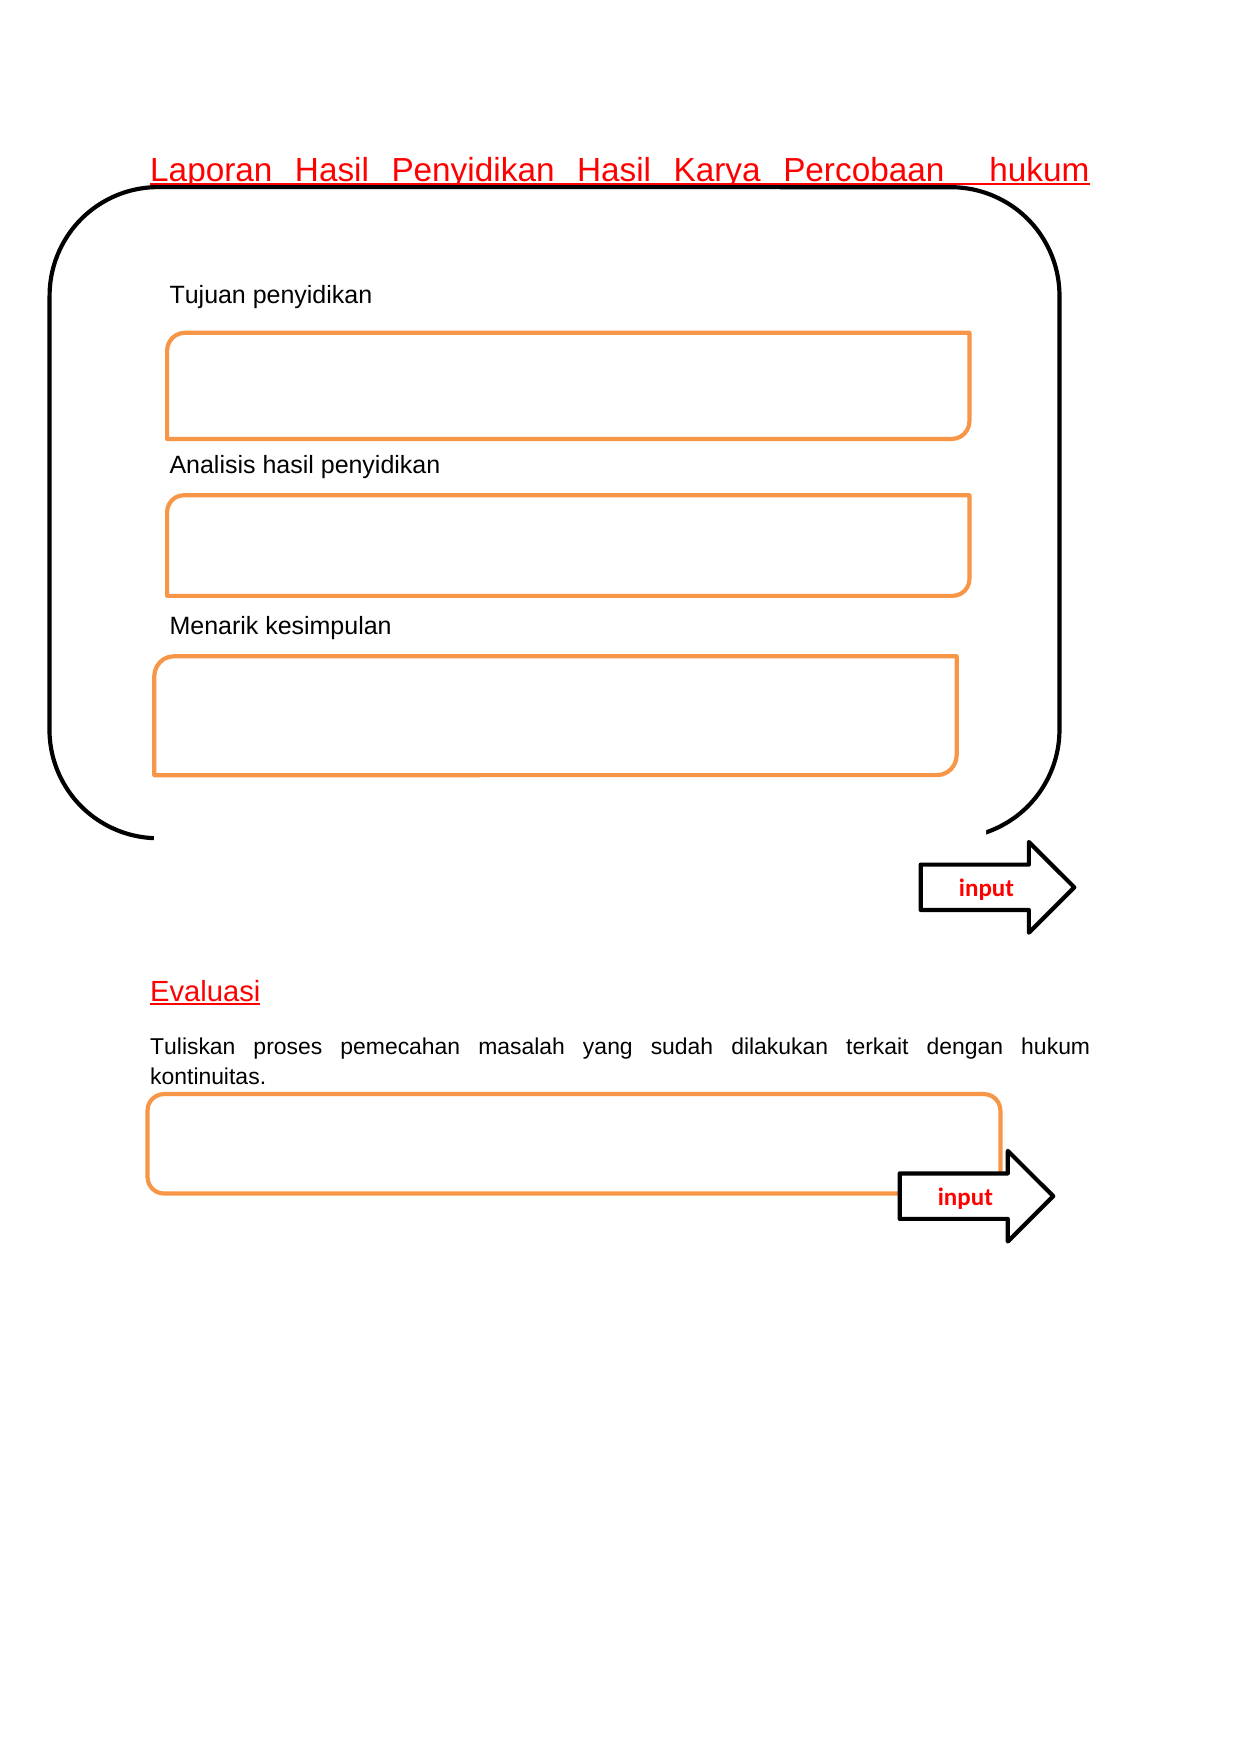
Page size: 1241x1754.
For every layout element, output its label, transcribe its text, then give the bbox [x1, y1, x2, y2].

text Laporan Hasil Penyidikan Hasil Karya Percobaan hukum kontinuitas [965, 185, 1090, 233]
text Laporan Hasil Penyidikan Hasil Karya Percobaan hukum kontinuitas [150, 150, 1090, 183]
text Evaluasi [150, 974, 1090, 1007]
text Tuliskan proses pemecahan masalah yang sudah dilakukan terkait dengan hukum kontinuitas. [150, 1033, 1090, 1090]
